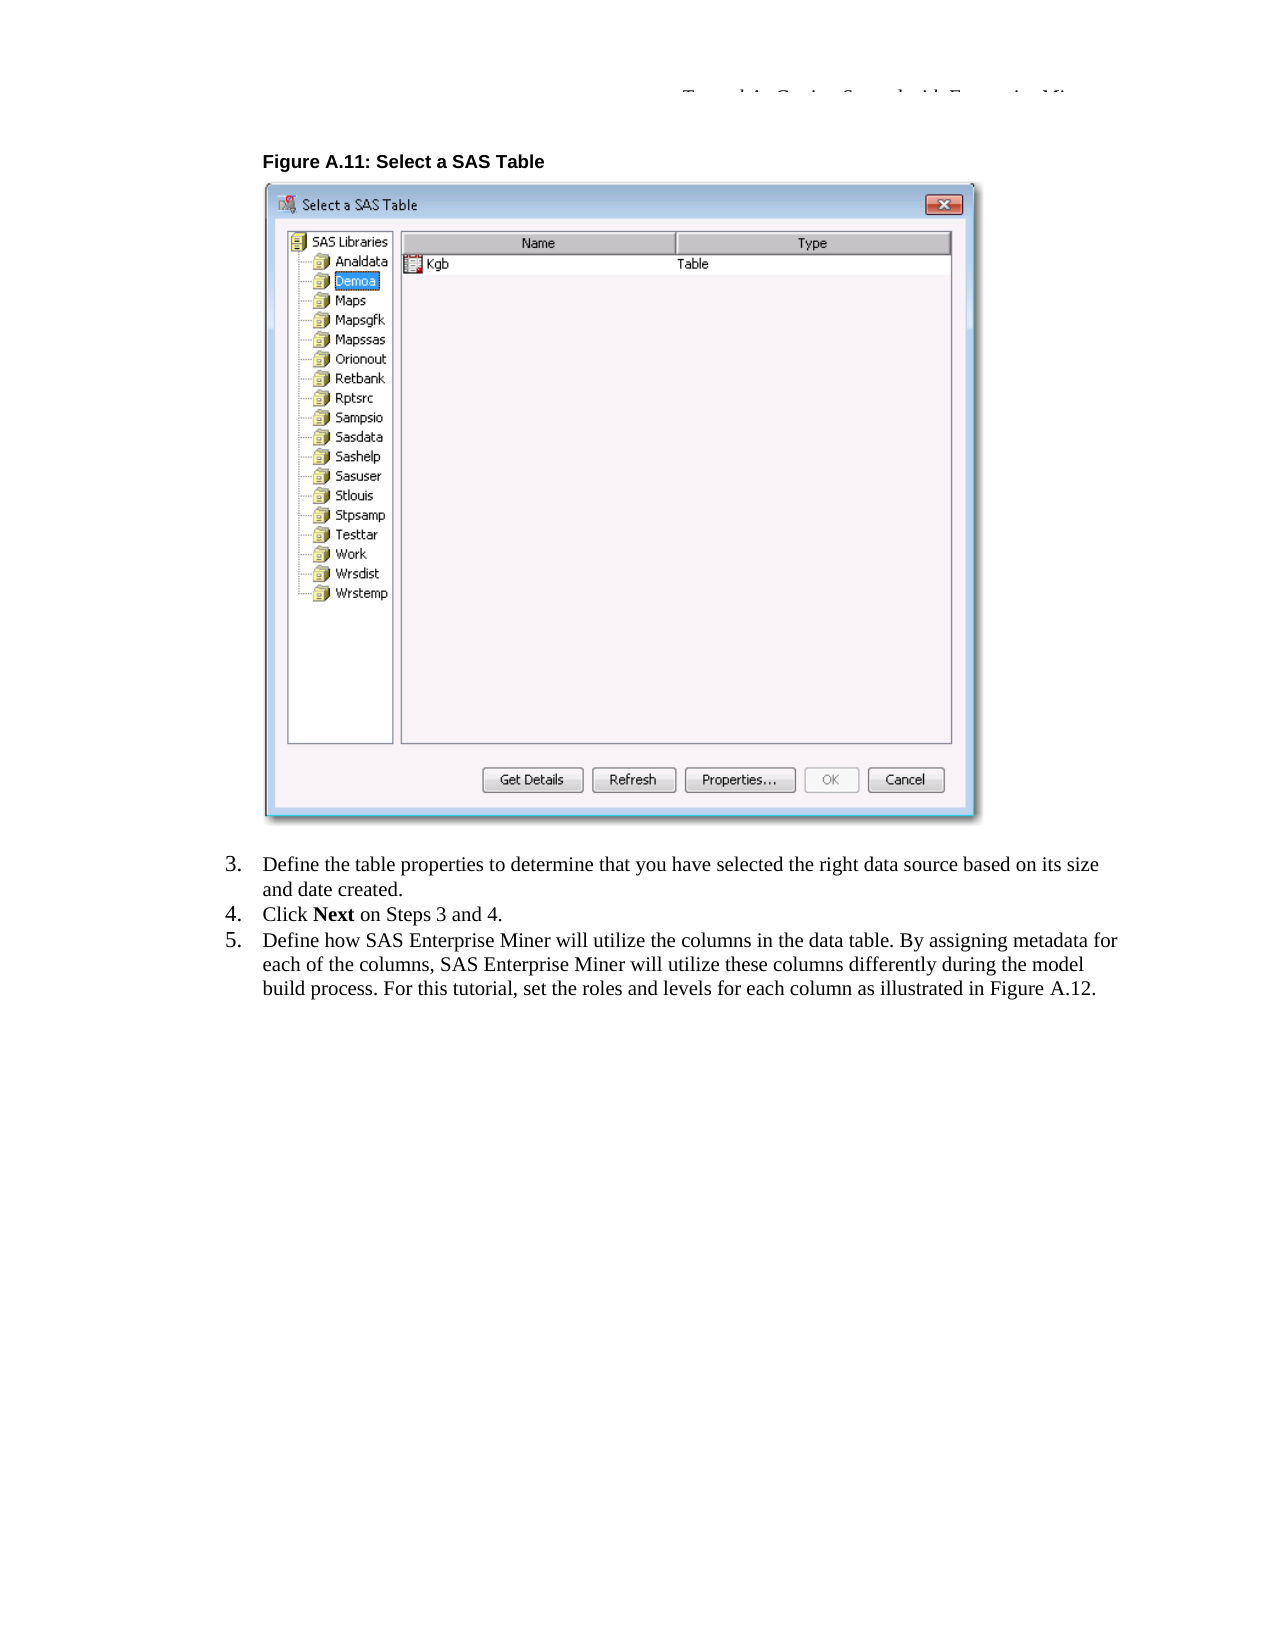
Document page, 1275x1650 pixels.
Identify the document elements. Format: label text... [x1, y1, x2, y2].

list Define how SAS Enterprise Miner will utilize the columns in the data table. By assigning metadata for each of the columns, SAS Enterprise Miner will utilize these columns differently during the model build process. For this tutorial, set the roles and levels for each column as illustrated in Figure A.12. [225, 927, 1118, 1000]
picture [263, 181, 984, 826]
list Define the table properties to determine that you have selected the right data source based on its size and date created. [225, 851, 1100, 901]
list Click Next on Steps 3 and 4. [225, 901, 1223, 927]
text Figure A.11: Select a SAS Table [262, 151, 1223, 172]
